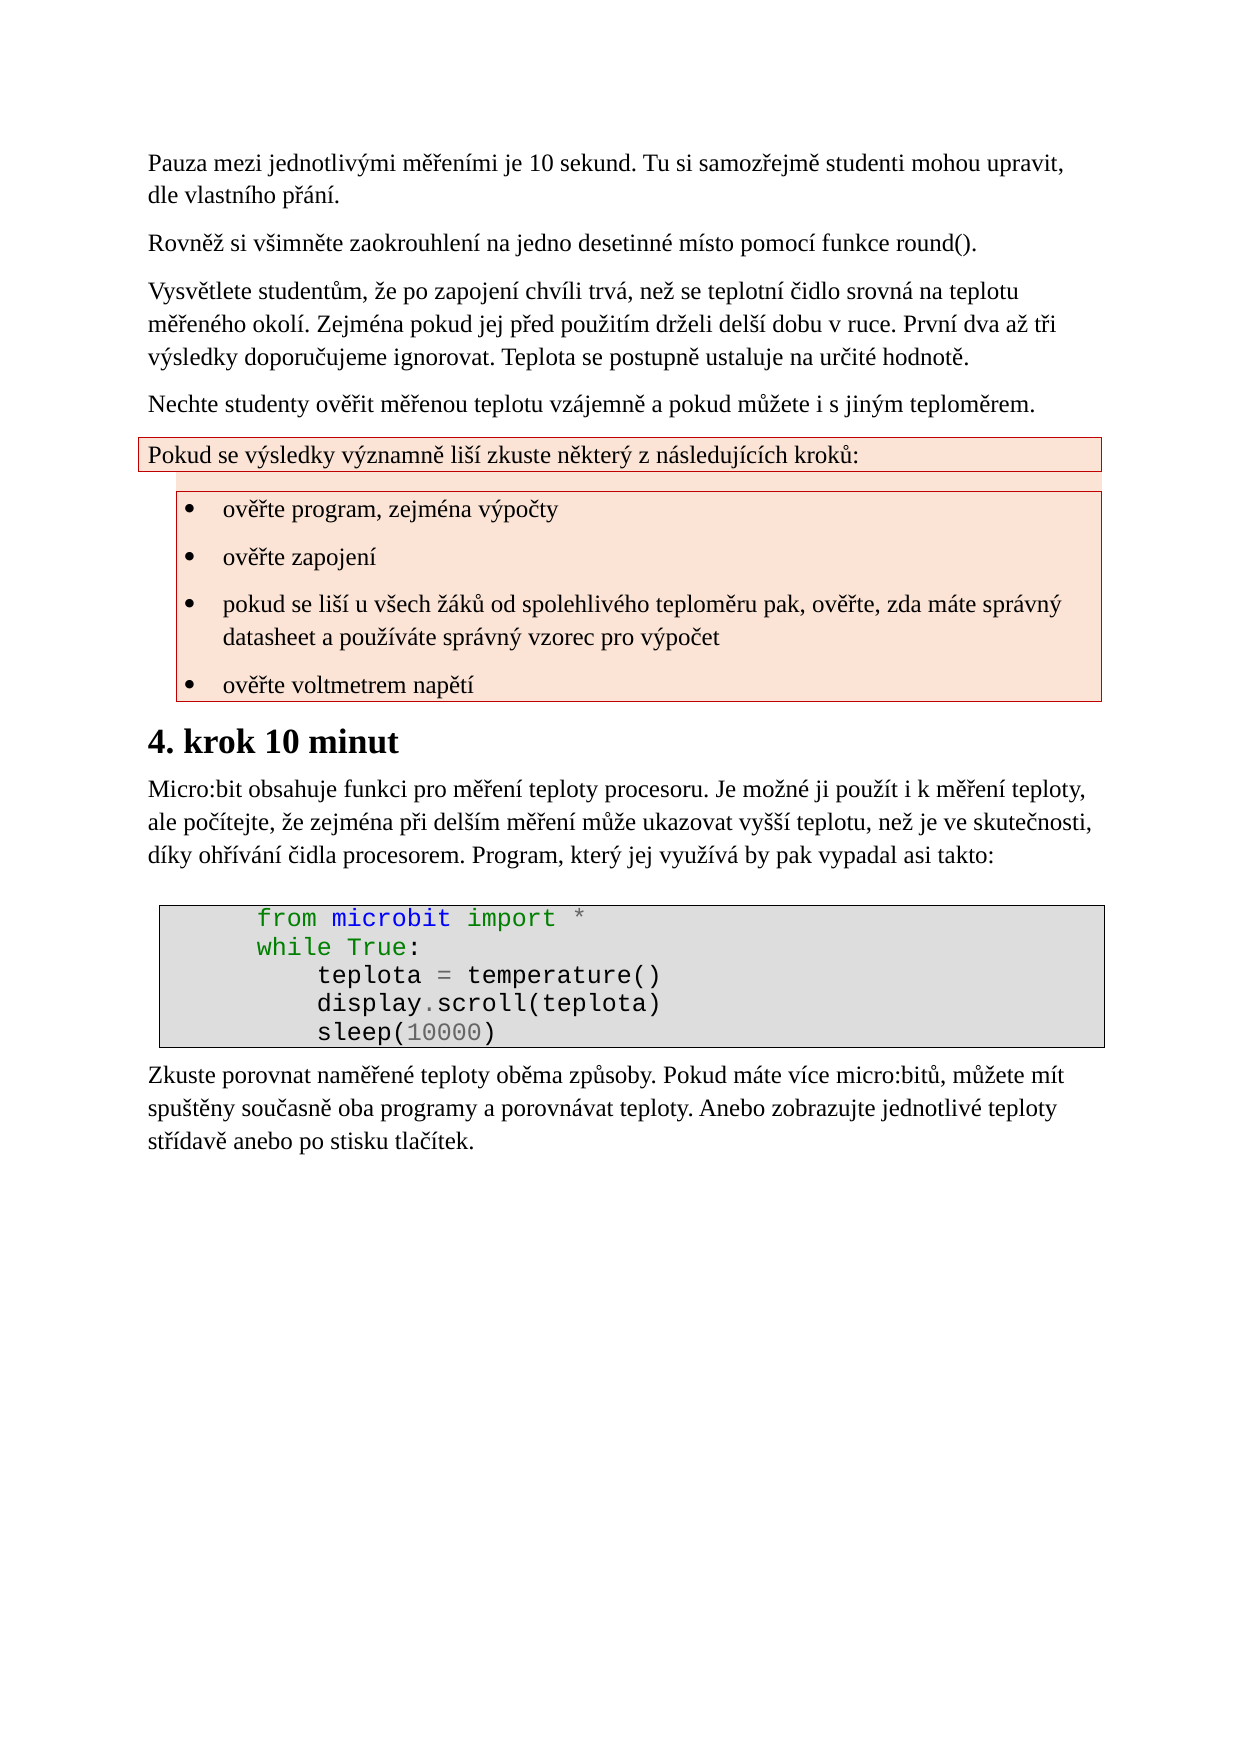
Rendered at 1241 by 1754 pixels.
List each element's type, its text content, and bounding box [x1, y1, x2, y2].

text Vysvětlete studentům, že po zapojení chvíli trvá, než se teplotní čidlo srovná na teplotu měřeného okolí. Zejména pokud jej před použitím drželi delší dobu v ruce. První dva až tři výsledky doporučujeme ignorovat. Teplota se postupně ustaluje na určité hodnotě. [148, 276, 1093, 371]
list ověřte voltmetrem napětí [177, 667, 1101, 701]
text Zkuste porovnat naměřené teploty oběma způsoby. Pokud máte více micro:bitů, můžete mít spuštěny současně oba programy a porovnávat teploty. Anebo zobrazujte jednotlivé teploty střídavě anebo po stisku tlačítek. [148, 1060, 1093, 1155]
text Pauza mezi jednotlivými měřeními je 10 sekund. Tu si samozřejmě studenti mohou upravit, dle vlastního přání. [148, 148, 1093, 209]
text Rovněž si všimněte zaokrouhlení na jedno desetinné místo pomocí funkce round(). [148, 228, 1093, 257]
list ověřte program, zejména výpočty [177, 492, 1101, 523]
list pokud se liší u všech žáků od spolehlivého teploměru pak, ověřte, zda máte správný datasheet a používáte správný vzorec pro výpočet [177, 586, 1101, 651]
subtitle 4. krok 10 minut [148, 721, 1093, 761]
text Pokud se výsledky významně liší zkuste některý z následujících kroků: [139, 438, 1101, 471]
text Micro:bit obsahuje funkci pro měření teploty procesoru. Je možné ji použít i k měření teploty, ale počítejte, že zejména při delším měření může ukazovat vyšší teplotu, než je ve skutečnosti, díky ohřívání čidla procesorem. Program, který jej využívá by pak vypadal asi takto: [148, 774, 1093, 869]
text Nechte studenty ověřit měřenou teplotu vzájemně a pokud můžete i s jiným teploměrem. [148, 389, 1093, 418]
list ověřte zapojení [177, 538, 1101, 570]
